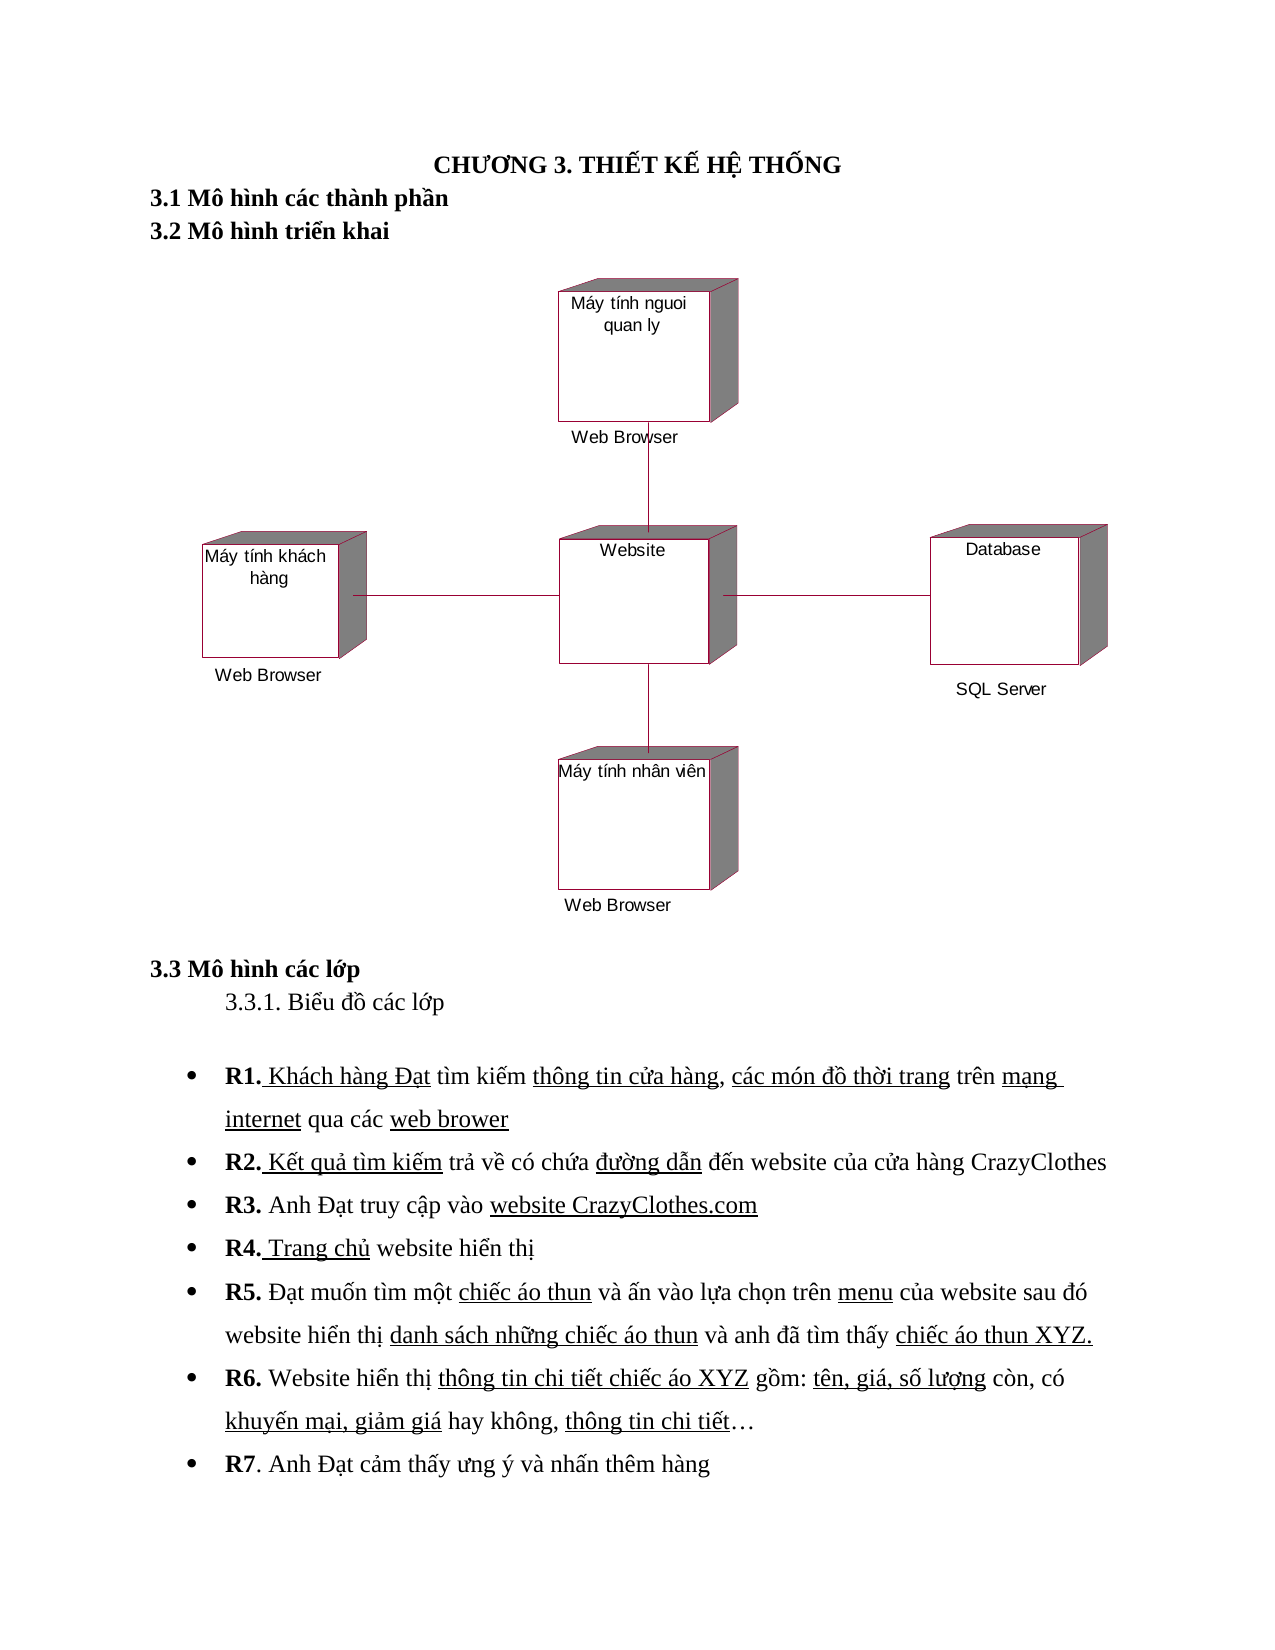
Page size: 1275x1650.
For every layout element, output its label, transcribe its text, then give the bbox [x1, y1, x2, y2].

list R2. Kết quả tìm kiếm trả về có chứa đường dẫn đến website của cửa hàng CrazyClothes [187, 1147, 1125, 1176]
list R1. Khách hàng Đạt tìm kiếm thông tin cửa hàng, các món đồ thời trang trên mạng internet qua các web brower [187, 1061, 1125, 1133]
list R3. Anh Đạt truy cập vào website CrazyClothes.com [187, 1190, 1125, 1219]
subtitle 3.2 Mô hình triển khai [150, 216, 1125, 244]
subtitle 3.1 Mô hình các thành phần [150, 183, 1125, 212]
list R7. Anh Đạt cảm thấy ưng ý và nhấn thêm hàng [187, 1449, 1125, 1478]
list R4. Trang chủ website hiển thị [187, 1233, 1125, 1262]
subtitle 3.3 Mô hình các lớp [150, 954, 1125, 982]
subtitle 3.3.1. Biểu đồ các lớp [225, 987, 1125, 1015]
list R6. Website hiển thị thông tin chi tiết chiếc áo XYZ gồm: tên, giá, số lượng còn, có khuyến mại, giảm giá hay không, thông tin chi tiết… [187, 1363, 1125, 1435]
list R5. Đạt muốn tìm một chiếc áo thun và ấn vào lựa chọn trên menu của website sau đó website hiển thị danh sách những chiếc áo thun và anh đã tìm thấy chiếc áo thun XYZ. [187, 1277, 1125, 1348]
subtitle Chương 3. Thiết kế hệ thống [150, 150, 1125, 179]
